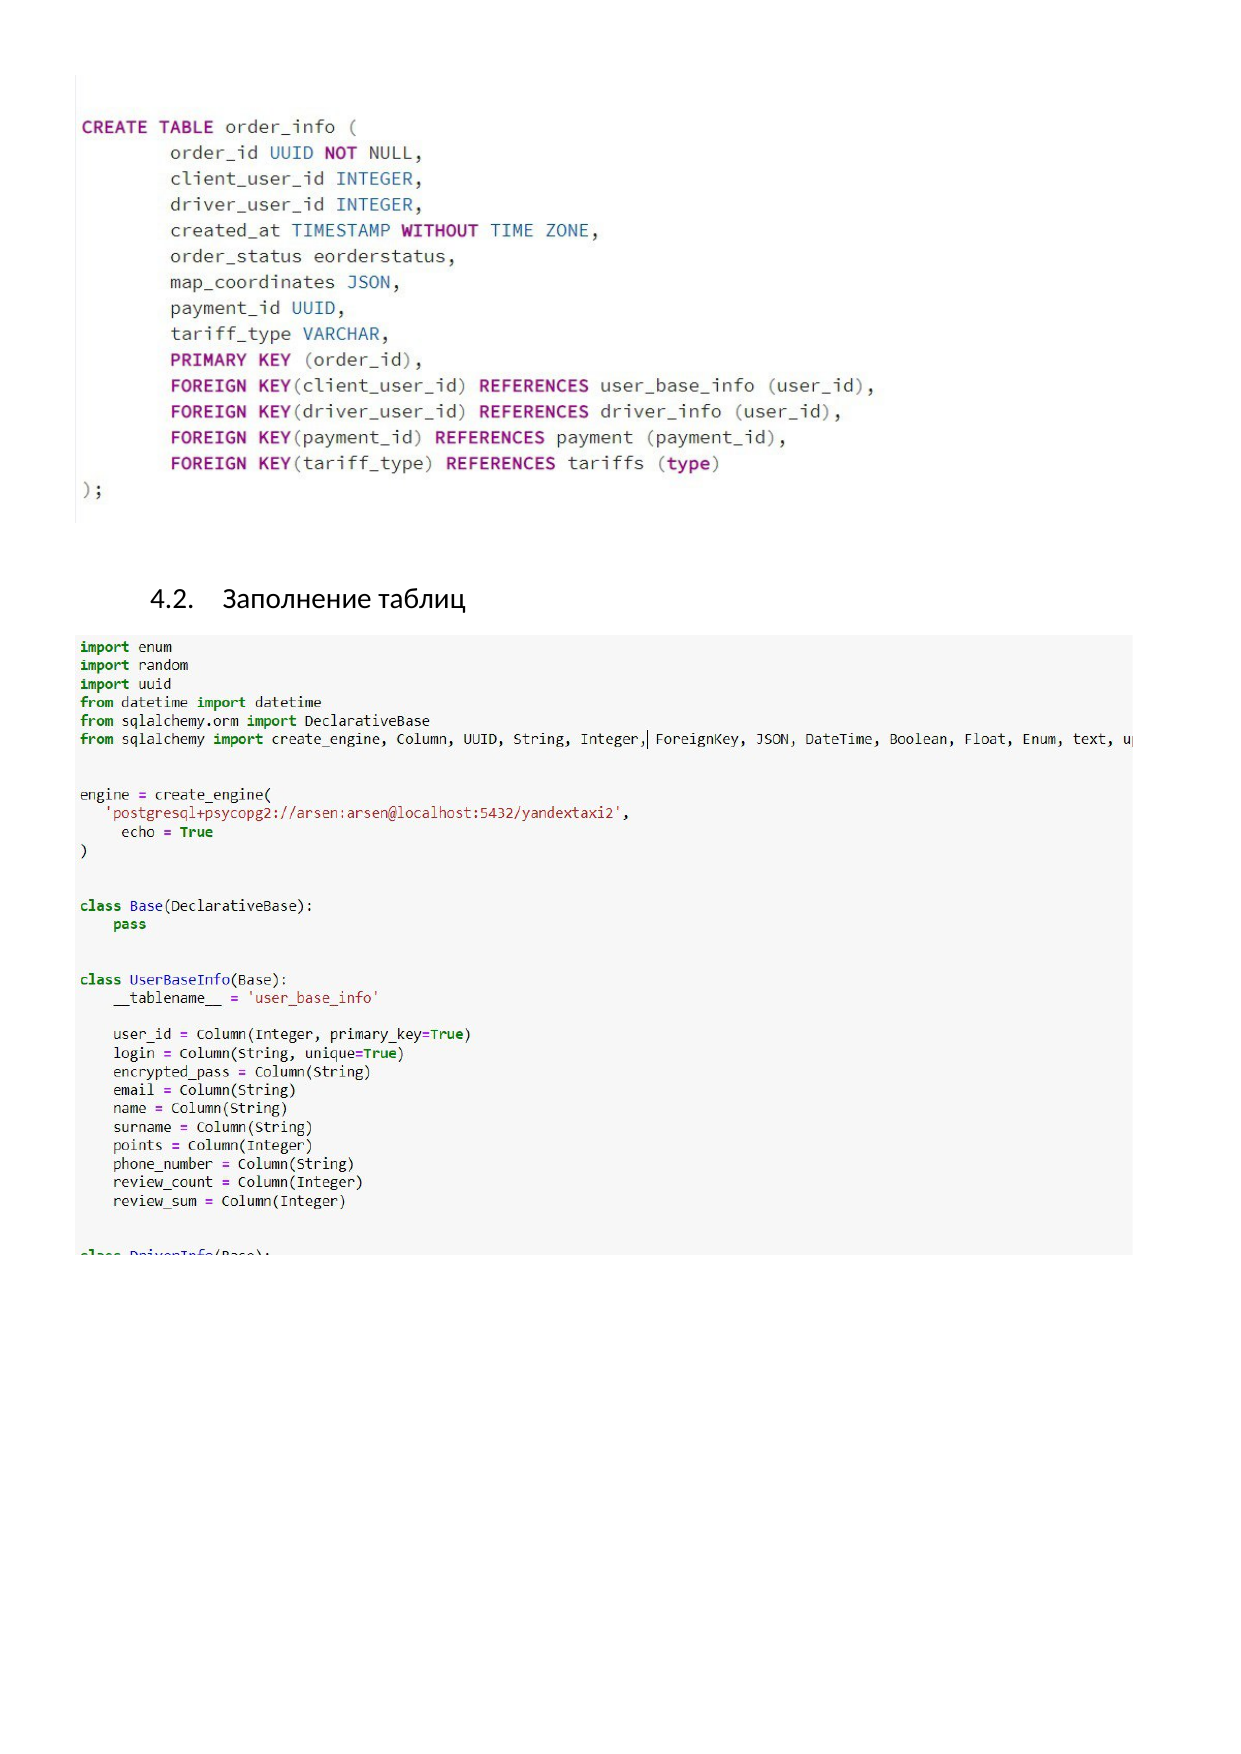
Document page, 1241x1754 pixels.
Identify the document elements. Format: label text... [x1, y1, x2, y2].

picture [75, 75, 1166, 523]
picture [75, 635, 1133, 1255]
list Заполнение таблиц [150, 580, 1165, 616]
